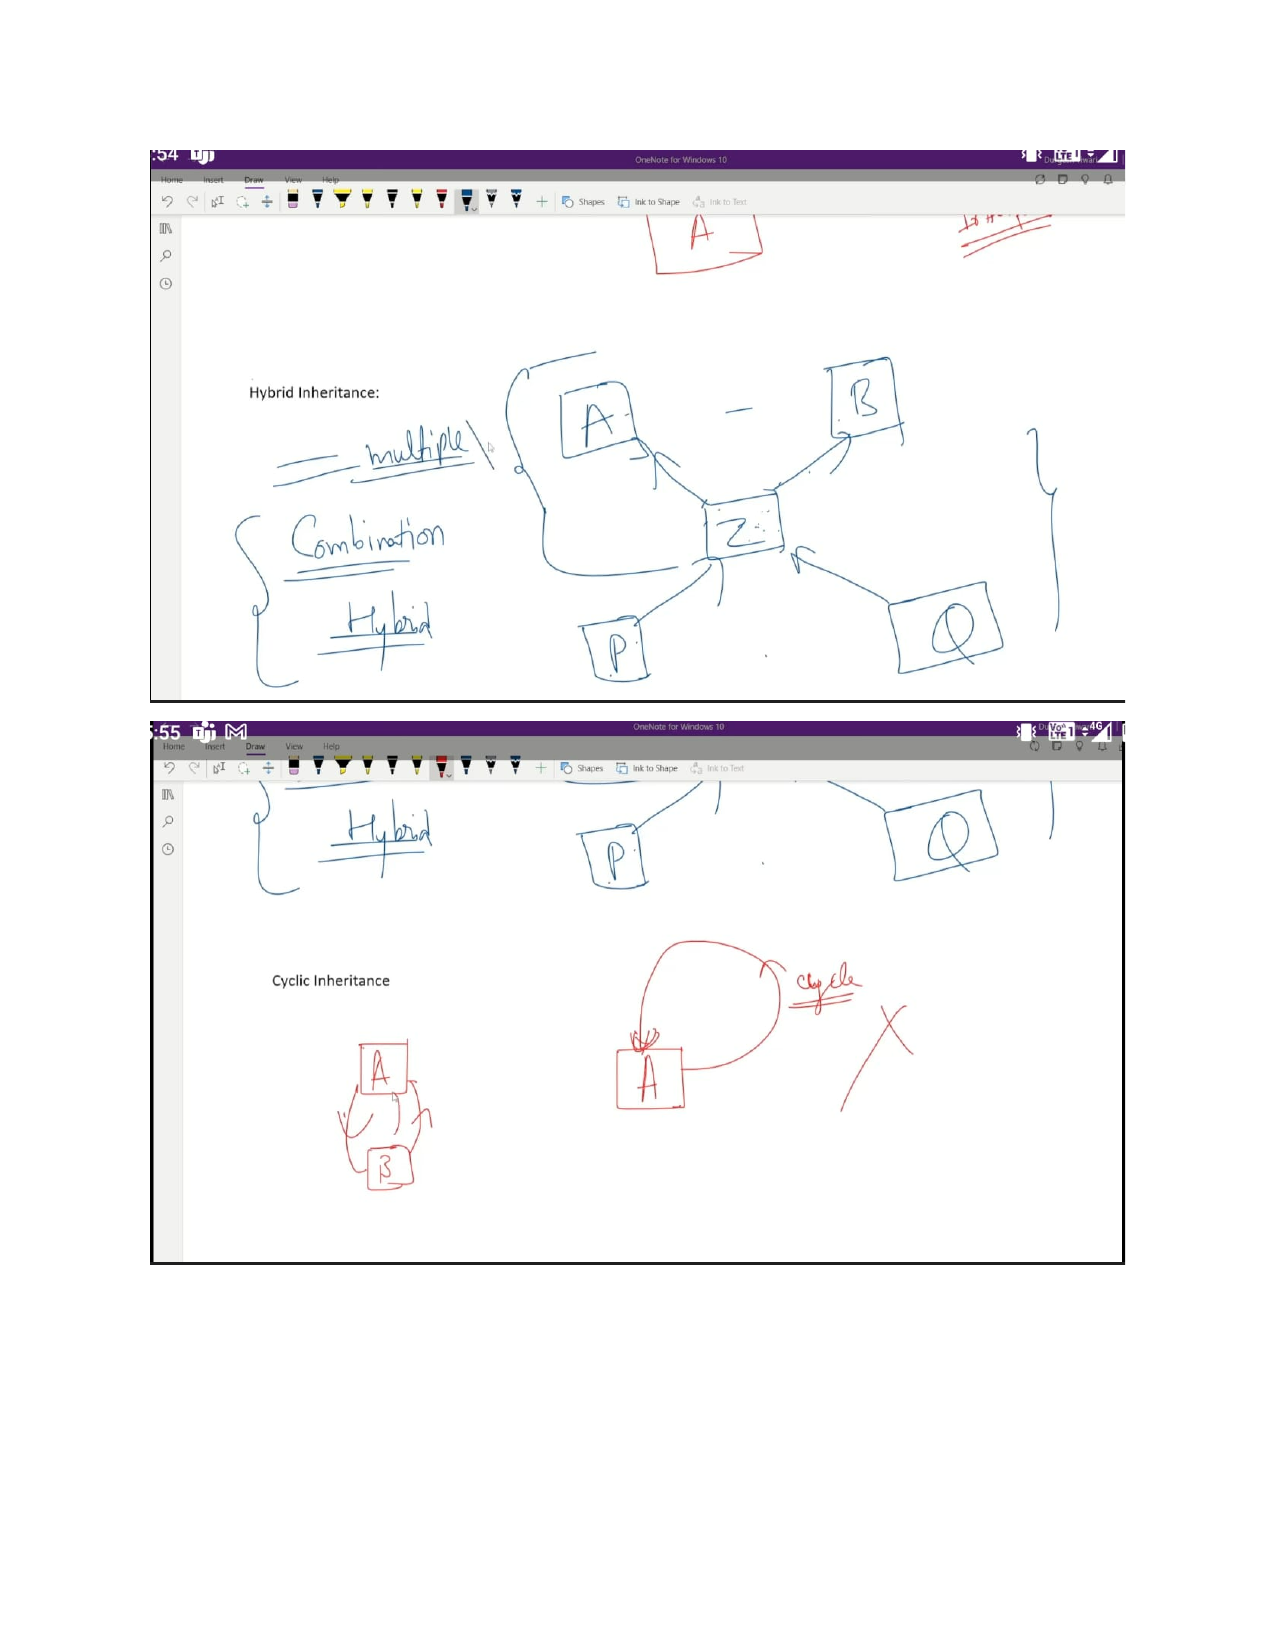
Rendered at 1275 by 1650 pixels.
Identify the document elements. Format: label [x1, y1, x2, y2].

picture [150, 150, 1125, 703]
picture [150, 721, 1125, 1265]
